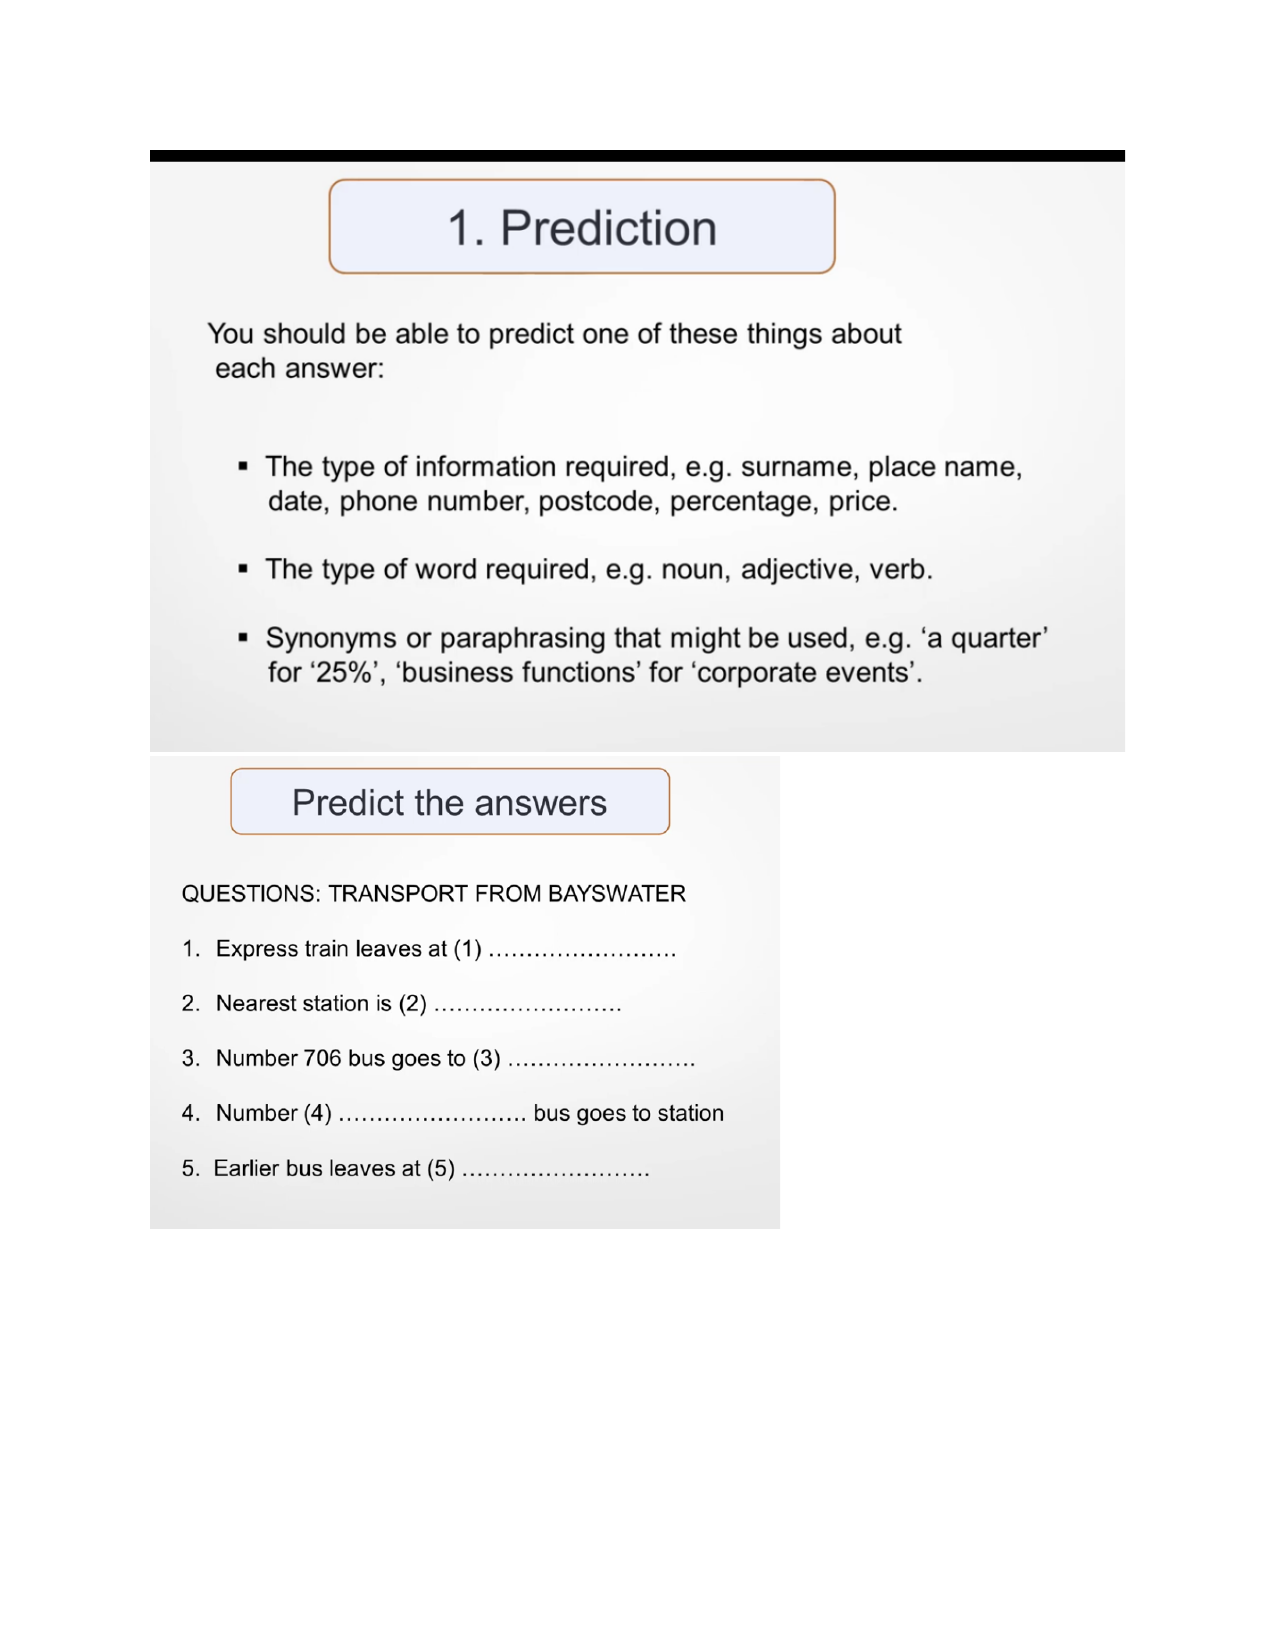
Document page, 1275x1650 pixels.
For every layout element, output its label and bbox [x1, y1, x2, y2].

picture [150, 756, 781, 1229]
picture [150, 150, 1125, 752]
